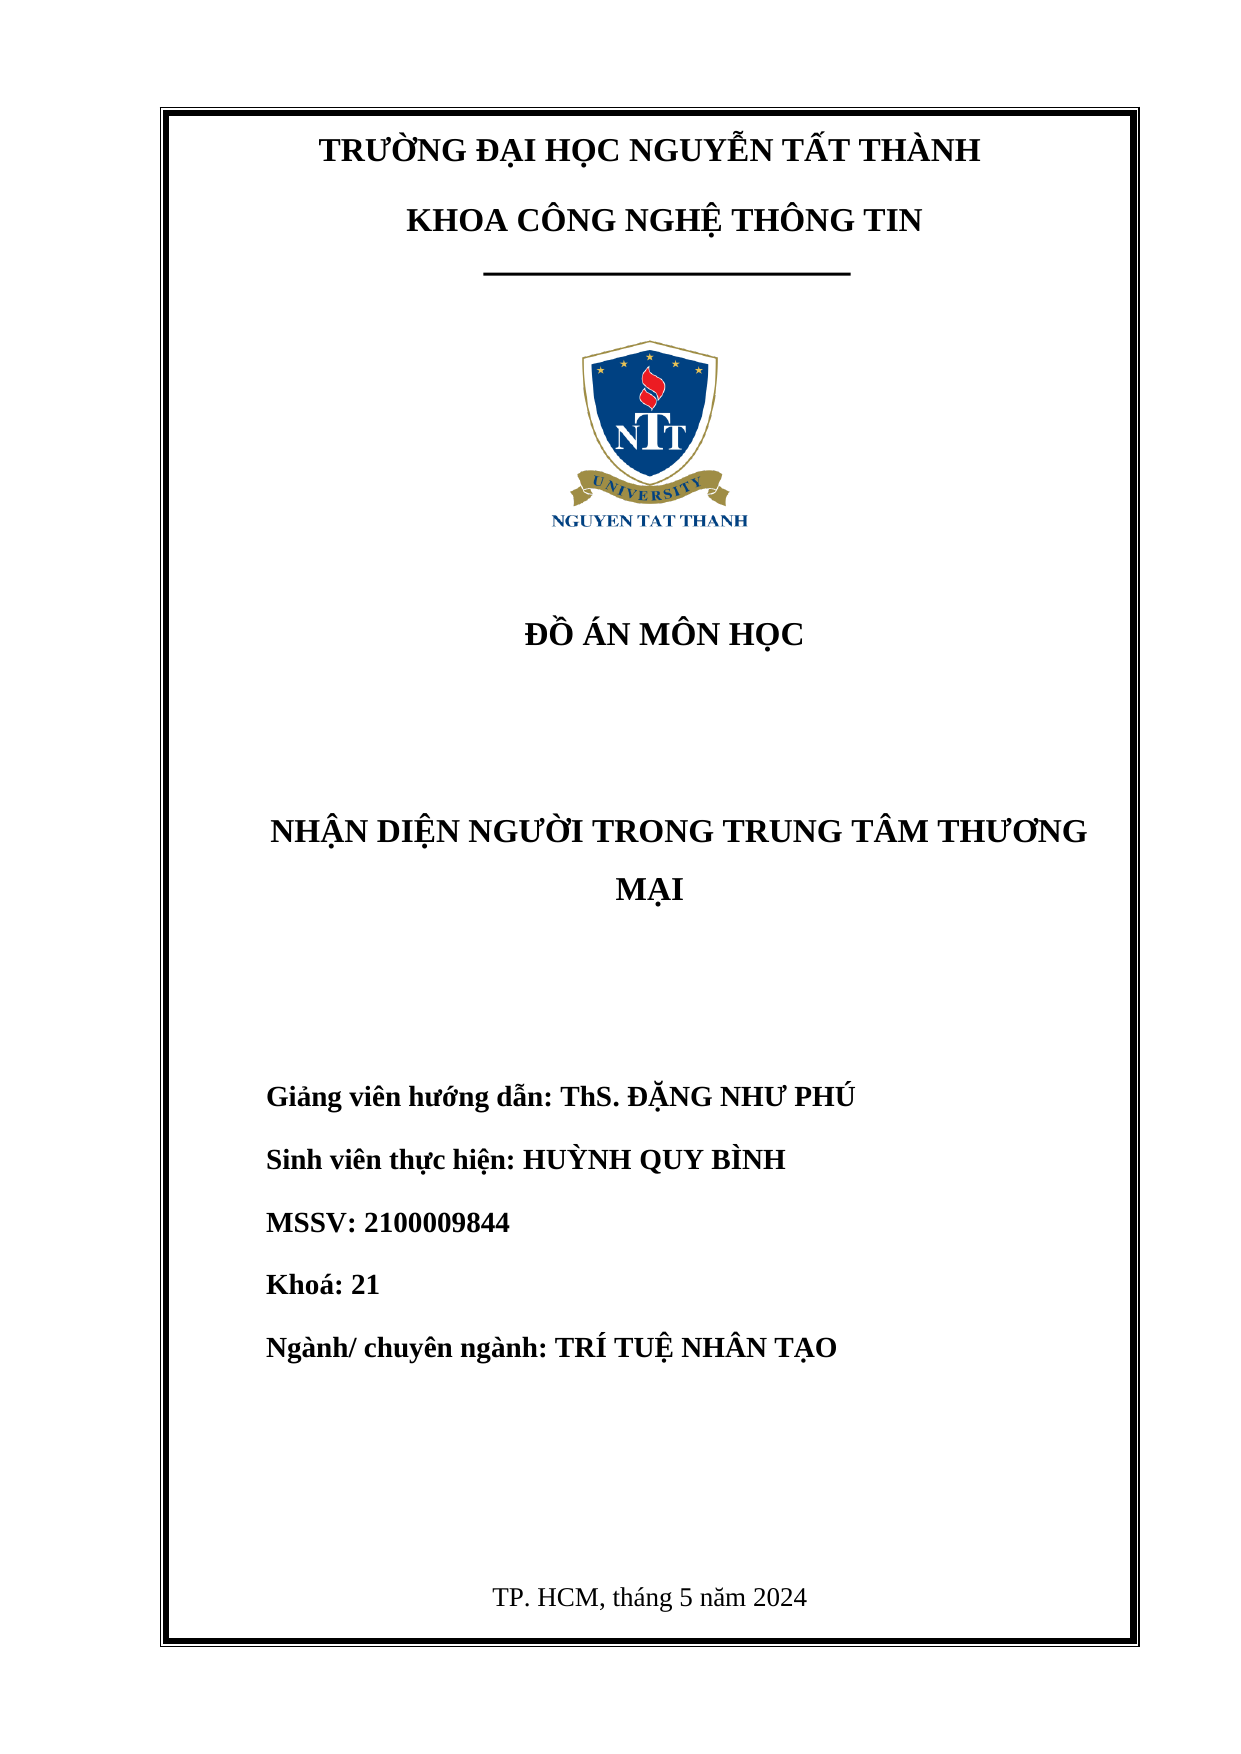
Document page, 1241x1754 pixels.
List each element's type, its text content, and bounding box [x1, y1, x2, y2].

text TRƯỜNG ĐẠI HỌC NGUYỄN TẤT THÀNH [177, 131, 1122, 169]
text Khoá: 21 [177, 1267, 1122, 1301]
text TP. HCM, tháng 5 năm 2024 [177, 1582, 1122, 1613]
text Sinh viên thực hiện: HUỲNH QUY BÌNH [177, 1142, 1122, 1175]
text ĐỒ ÁN MÔN HỌC [177, 614, 1122, 652]
text NHẬN DIỆN NGƯỜI TRONG TRUNG TÂM THƯƠNG MẠI [177, 812, 1122, 907]
text Ngành/ chuyên ngành: TRÍ TUỆ NHÂN TẠO [177, 1330, 1122, 1364]
picture [551, 340, 748, 527]
text MSSV: 2100009844 [177, 1205, 1122, 1238]
text Giảng viên hướng dẫn: ThS. ĐẶNG NHƯ PHÚ [177, 1079, 1122, 1113]
text KHOA CÔNG NGHỆ THÔNG TIN [177, 201, 1122, 239]
